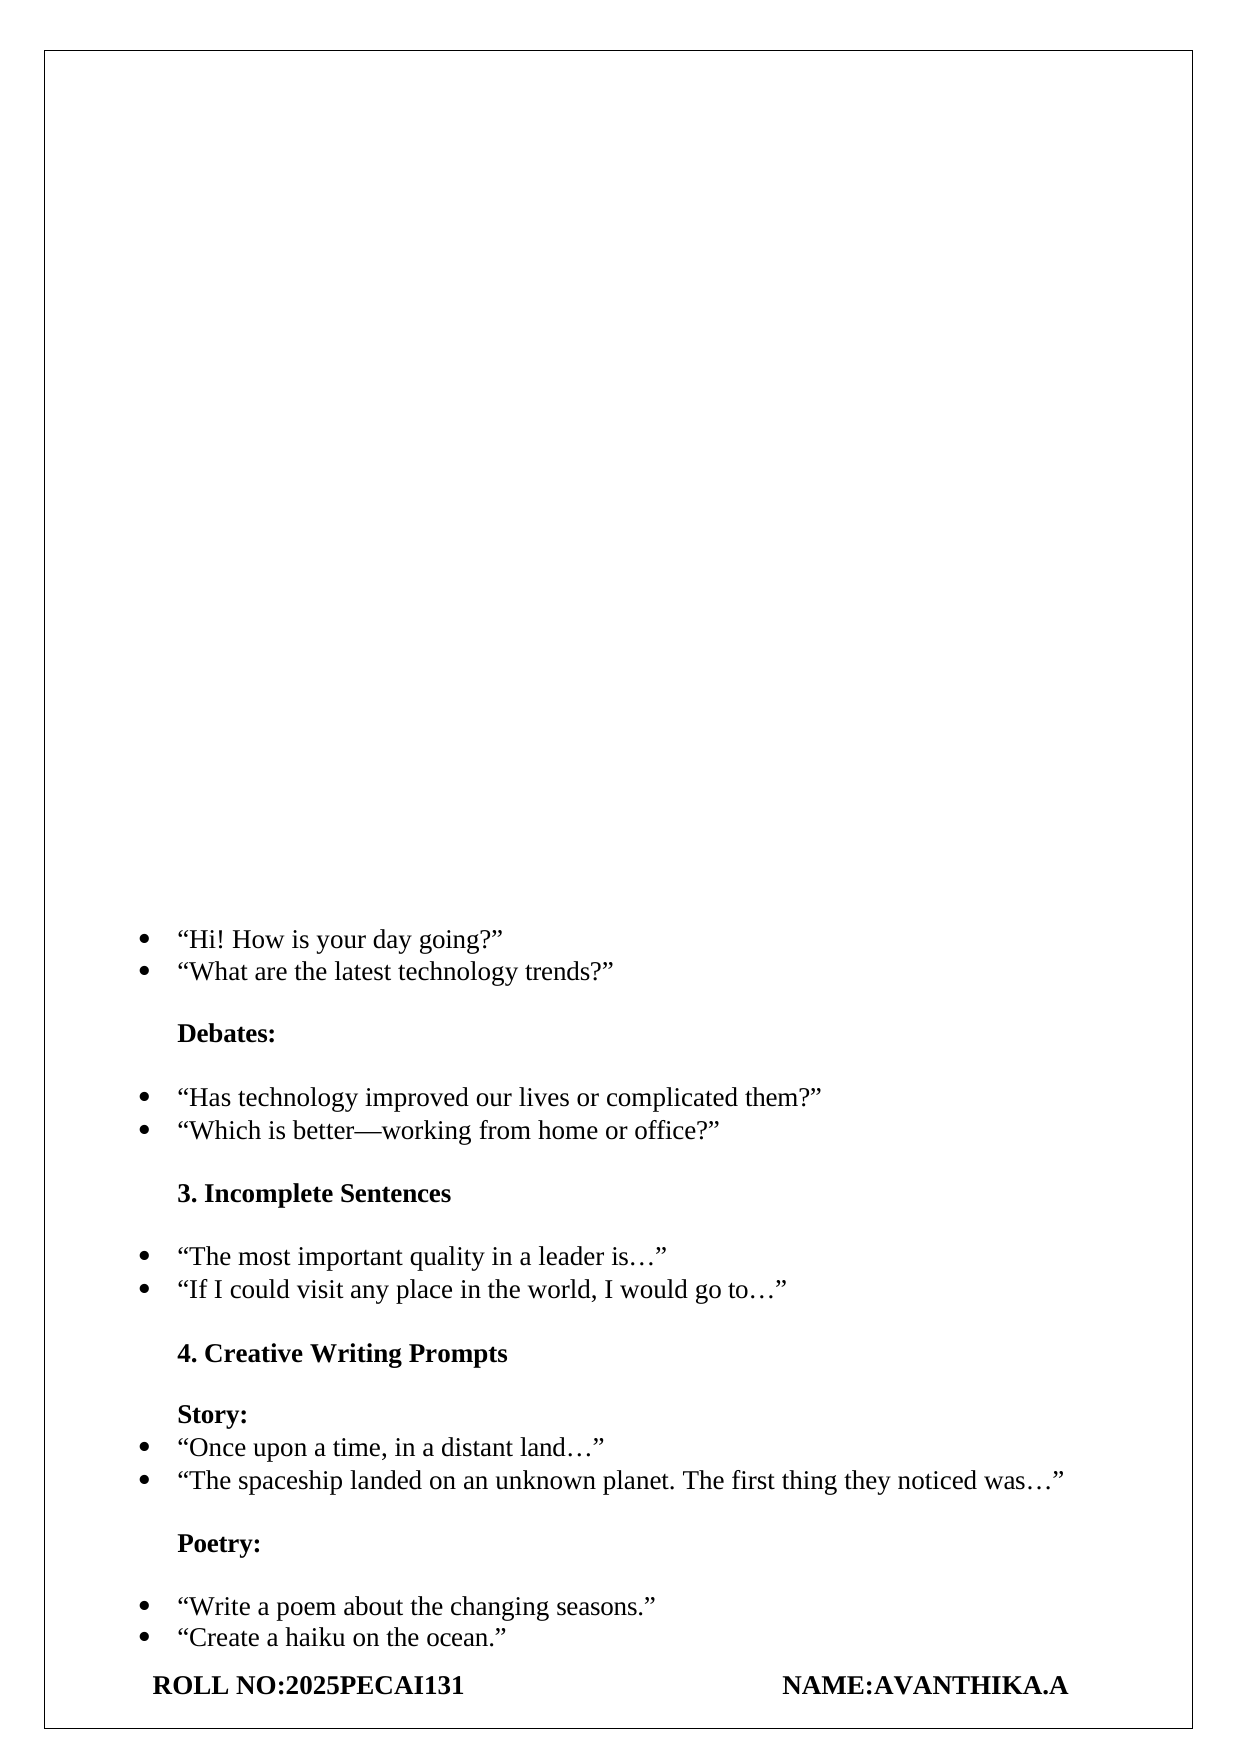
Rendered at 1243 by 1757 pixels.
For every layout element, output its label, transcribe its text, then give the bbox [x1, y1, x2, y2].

list “Create a haiku on the ocean.” [139, 1621, 1184, 1652]
subtitle Poetry: [177, 1527, 1184, 1559]
list “The spaceship landed on an unknown planet. The first thing they noticed was…” [139, 1463, 1184, 1496]
list “Which is better—working from home or office?” [139, 1113, 1184, 1146]
list “Once upon a time, in a distant land…” [139, 1430, 1184, 1463]
list “If I could visit any place in the world, I would go to…” [139, 1272, 1184, 1305]
subtitle Creative Writing Prompts Story: [177, 1306, 509, 1429]
list “The most important quality in a leader is…” [139, 1239, 1184, 1272]
list “Write a poem about the changing seasons.” [139, 1589, 1184, 1621]
list “Has technology improved our lives or complicated them?” [139, 1079, 1184, 1113]
subtitle Incomplete Sentences [177, 1177, 1184, 1208]
list “Hi! How is your day going?” [139, 922, 1184, 955]
list “What are the latest technology trends?” [139, 955, 1184, 986]
subtitle Debates: [177, 1017, 1184, 1048]
